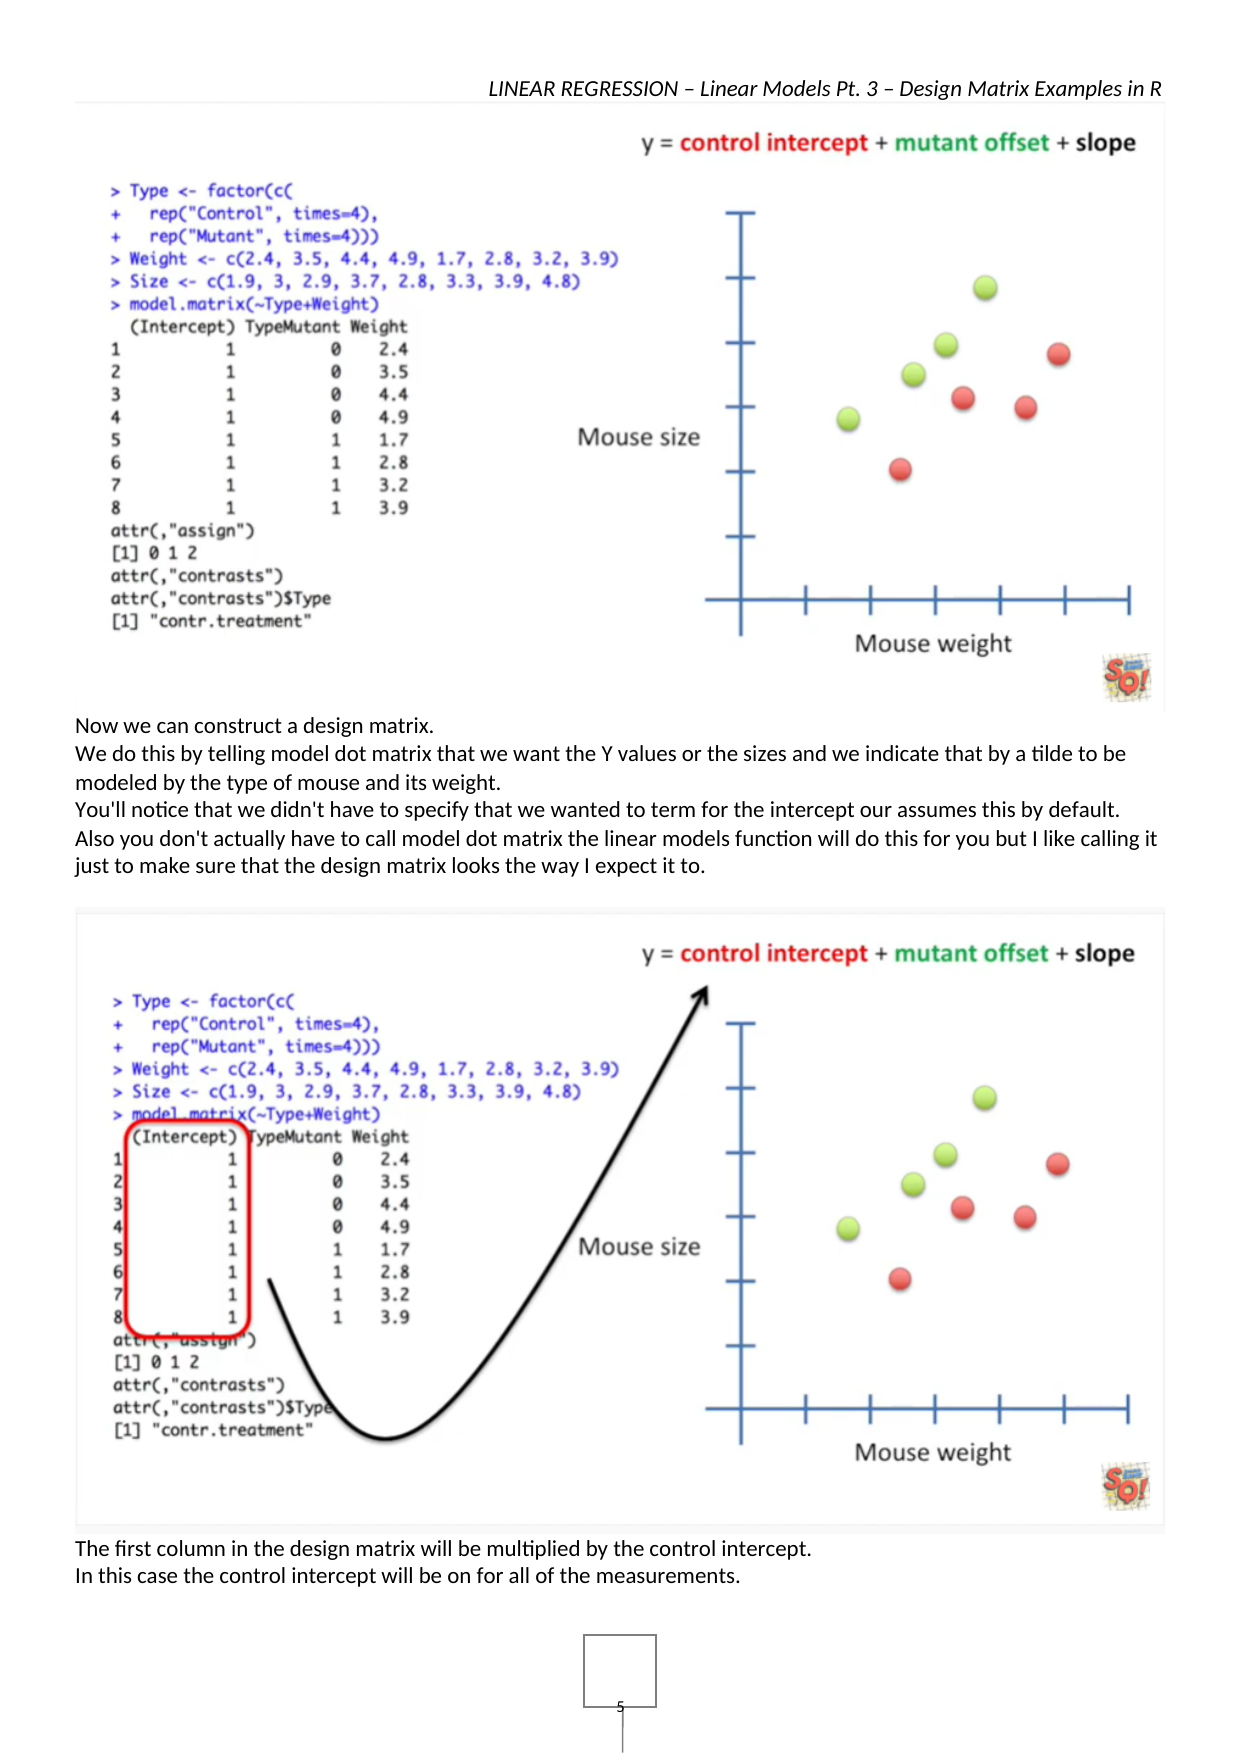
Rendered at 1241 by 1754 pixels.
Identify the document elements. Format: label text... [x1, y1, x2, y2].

text We do this by telling model dot matrix that we want the Y values or the sizes and we indicate that by a tilde to be modeled by the type of mouse and its weight. [75, 739, 1165, 796]
text You'll notice that we didn't have to specify that we wanted to term for the intercept our assumes this by default. [75, 796, 1165, 824]
picture [75, 101, 1166, 712]
text Also you don't actually have to call model dot matrix the linear models function will do this for you but I like calling it just to make sure that the design matrix looks the way I expect it to. [75, 824, 1165, 880]
text In this case the control intercept will be on for all of the measurements. [75, 1562, 1165, 1590]
text Now we can construct a design matrix. [75, 712, 1165, 739]
picture [75, 907, 1166, 1534]
text The first column in the design matrix will be multiplied by the control intercept. [75, 1534, 1165, 1562]
